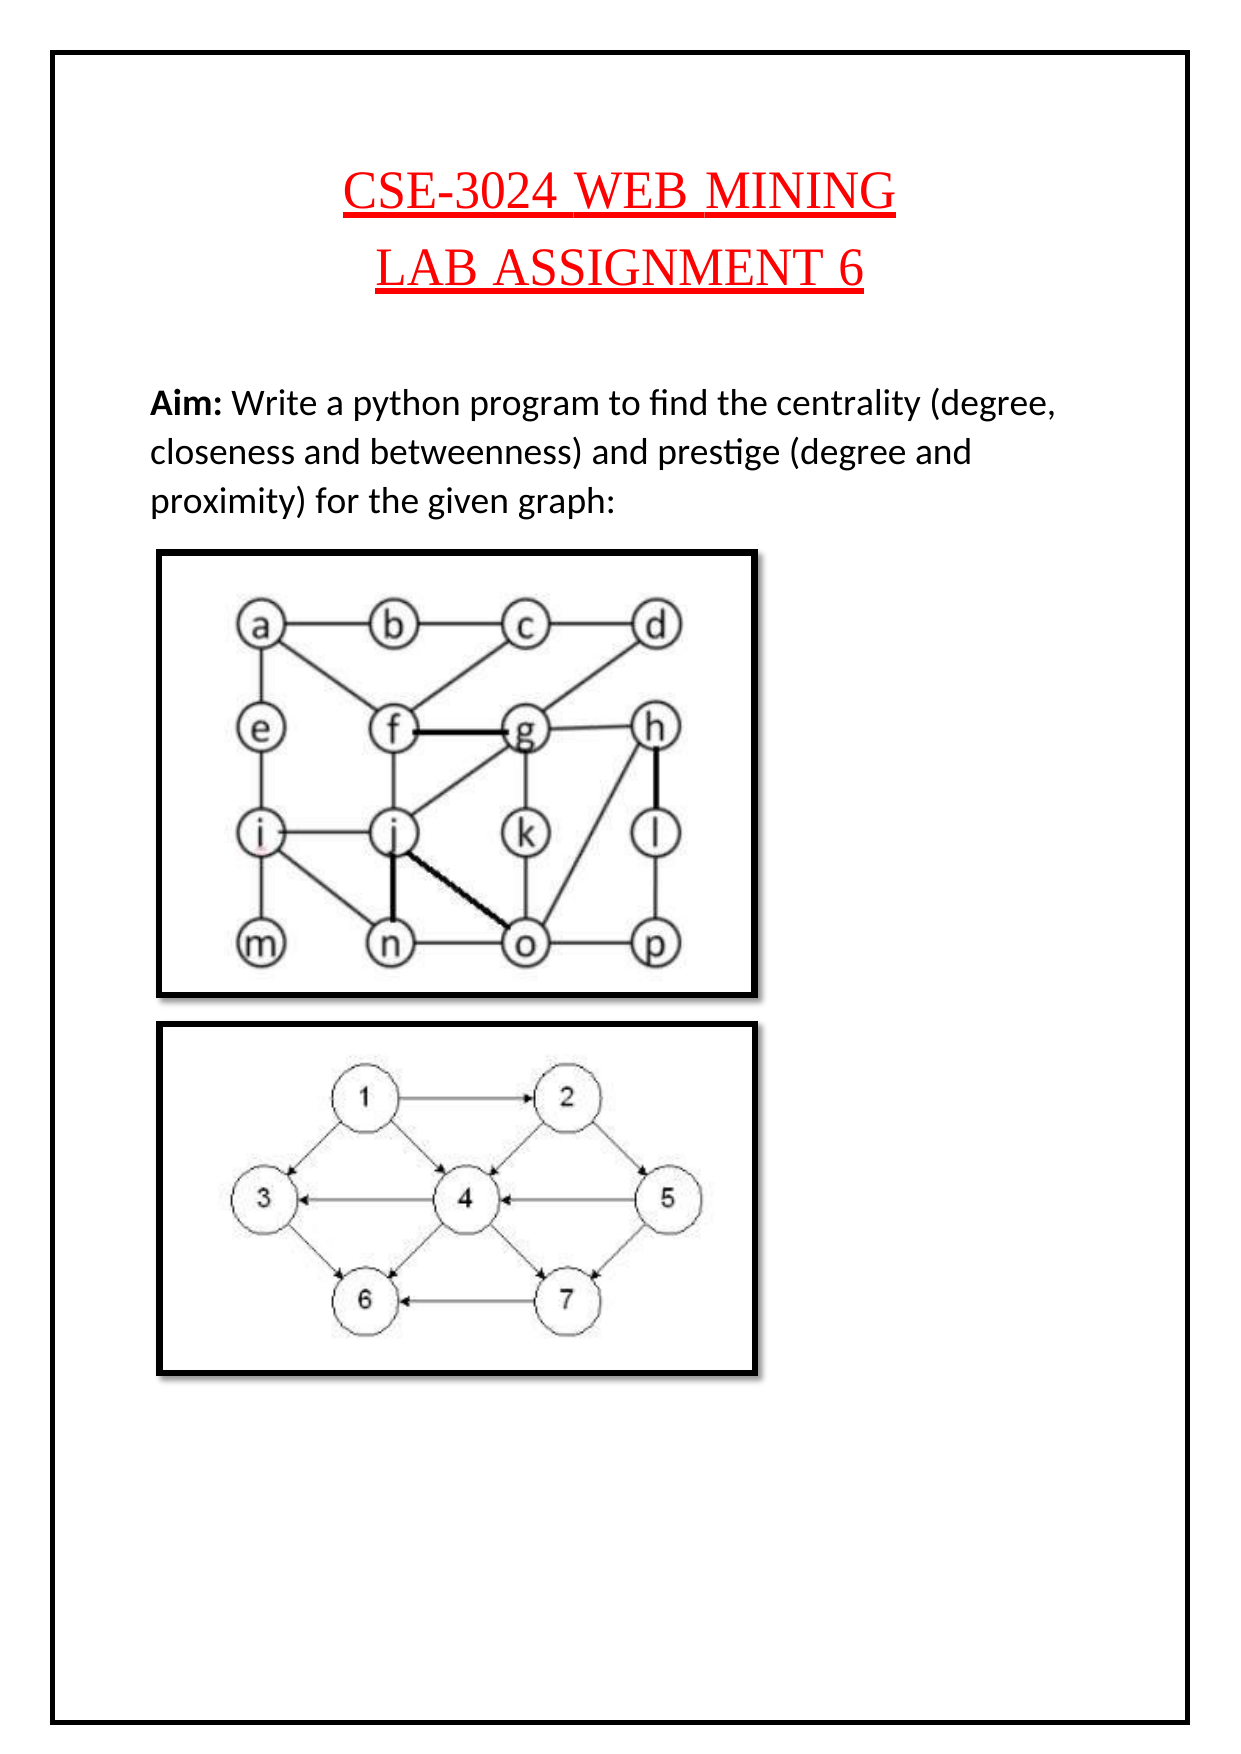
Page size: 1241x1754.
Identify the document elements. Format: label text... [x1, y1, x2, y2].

picture [153, 1019, 770, 1388]
text Aim: Write a python program to find the centrality (degree, closeness and betweenness) and prestige (degree and proximity) for the given graph: [150, 378, 1059, 523]
subtitle CSE-3024 WEB MINING LAB ASSIGNMENT 6 [343, 158, 899, 297]
picture [153, 548, 770, 1010]
